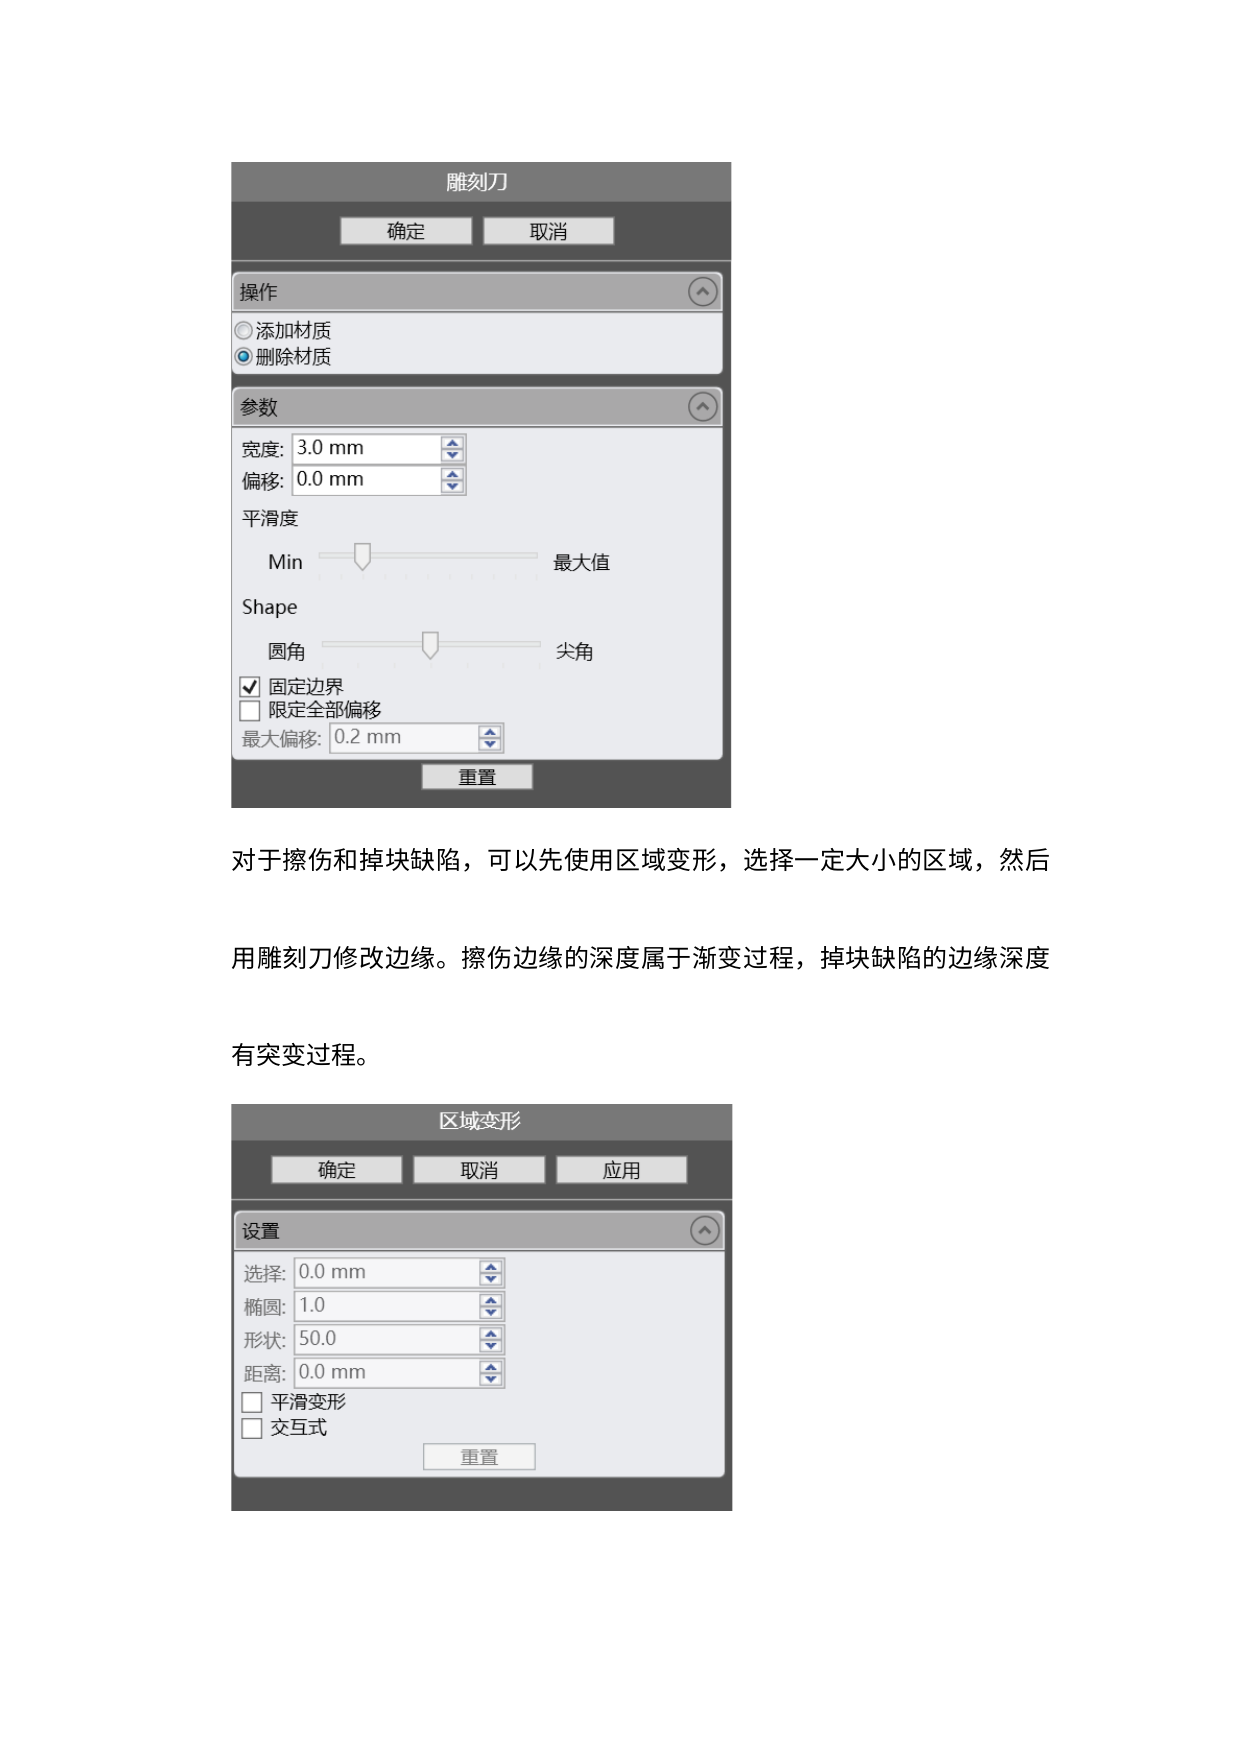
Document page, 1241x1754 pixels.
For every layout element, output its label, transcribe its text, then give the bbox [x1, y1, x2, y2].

list 对于擦伤和掉块缺陷，可以先使用区域变形，选择一定大小的区域，然后用雕刻刀修改边缘。擦伤边缘的深度属于渐变过程，掉块缺陷的边缘深度有突变过程。 [231, 826, 1053, 1086]
picture [231, 1104, 733, 1511]
picture [231, 162, 732, 808]
